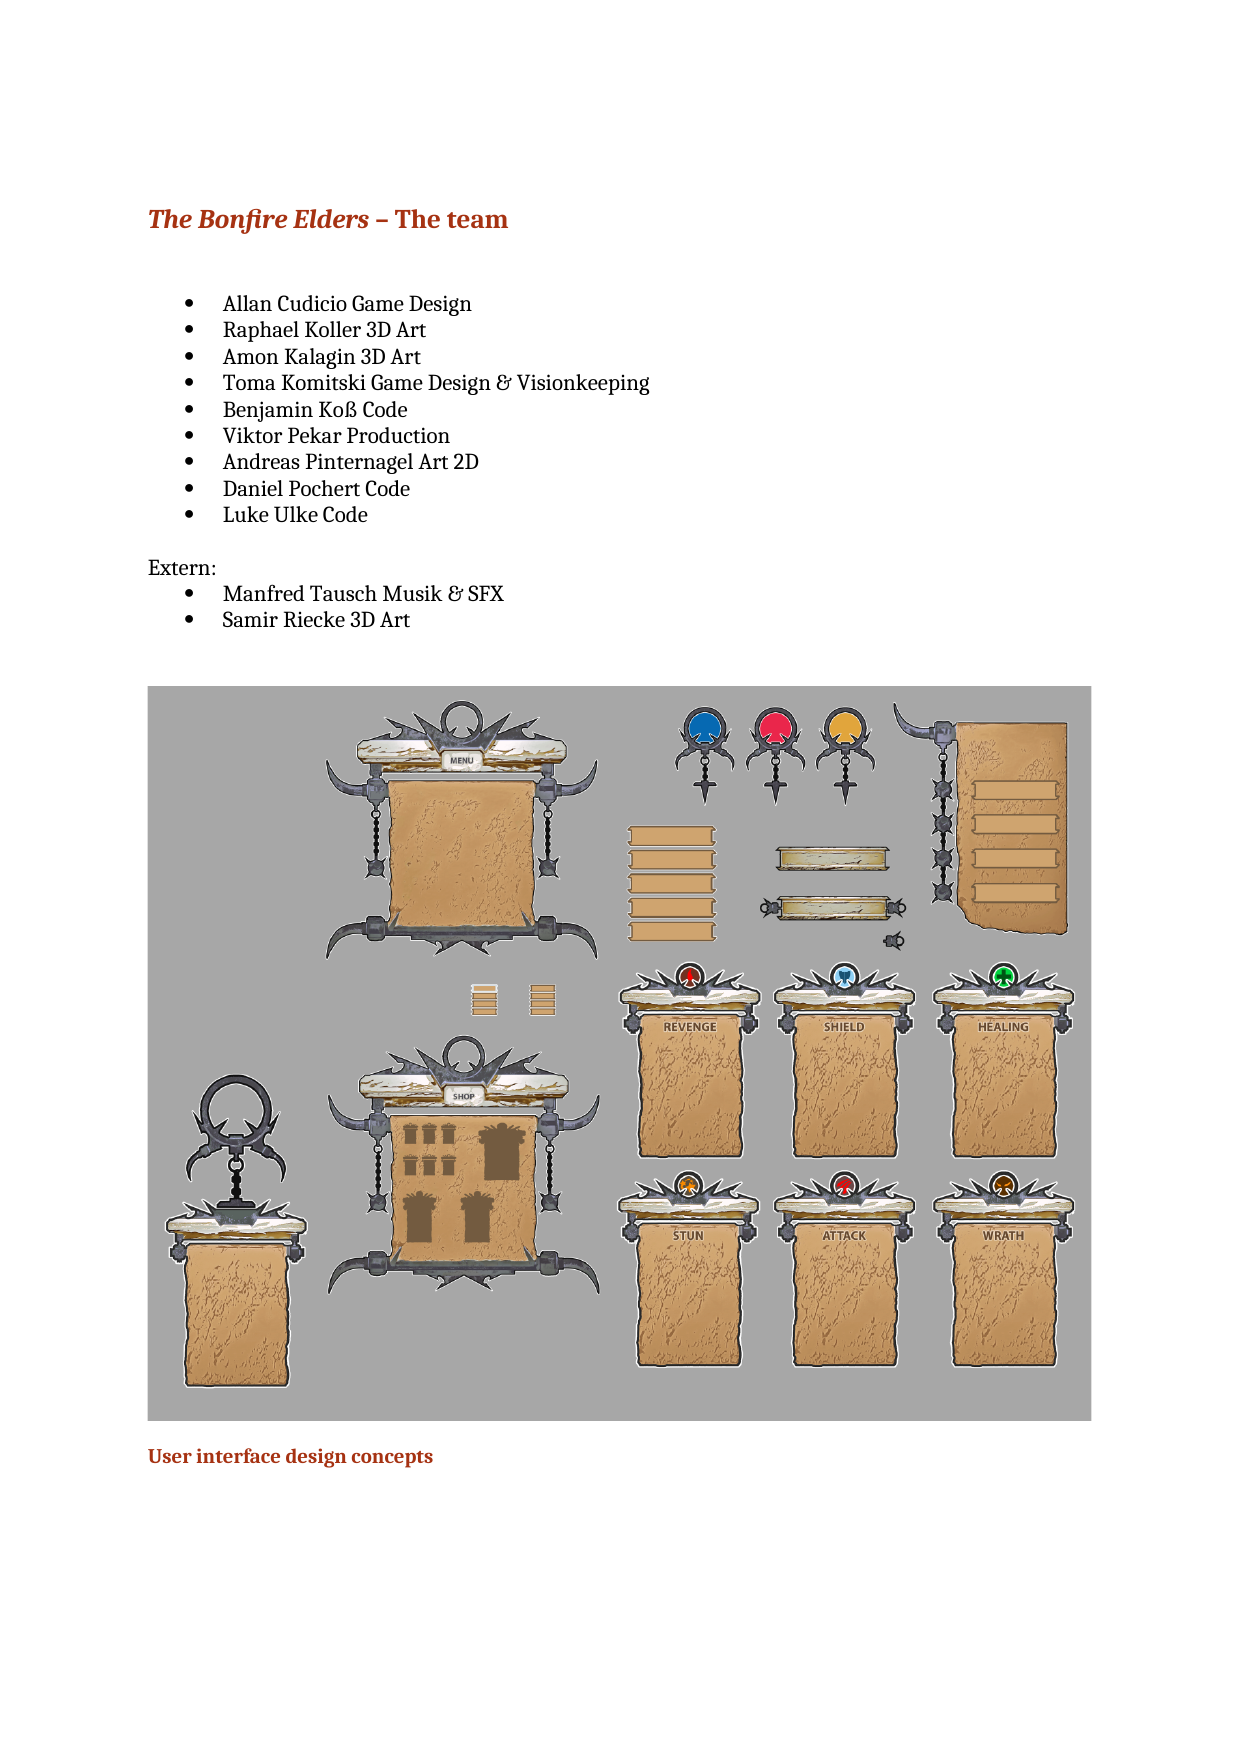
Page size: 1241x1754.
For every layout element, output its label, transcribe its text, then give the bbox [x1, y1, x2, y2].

subtitle The Bonfire Elders – The team [148, 204, 1093, 235]
list Viktor Pekar Production [185, 423, 1093, 449]
list Benjamin Koß Code [185, 396, 1093, 423]
list Allan Cudicio Game Design [185, 291, 1093, 317]
list Raphael Koller 3D Art [185, 317, 1093, 344]
list Manfred Tausch Musik & SFX [185, 581, 1093, 607]
picture [147, 686, 1092, 1421]
list Amon Kalagin 3D Art [185, 344, 1093, 370]
list Daniel Pochert Code [185, 475, 1093, 502]
text Extern: [148, 554, 1093, 581]
list Andreas Pinternagel Art 2D [185, 449, 1093, 475]
list Toma Komitski Game Design & Visionkeeping [185, 370, 1093, 396]
text User interface design concepts [148, 1445, 1093, 1469]
list Luke Ulke Code [185, 502, 1093, 528]
list Samir Riecke 3D Art [185, 607, 1093, 633]
